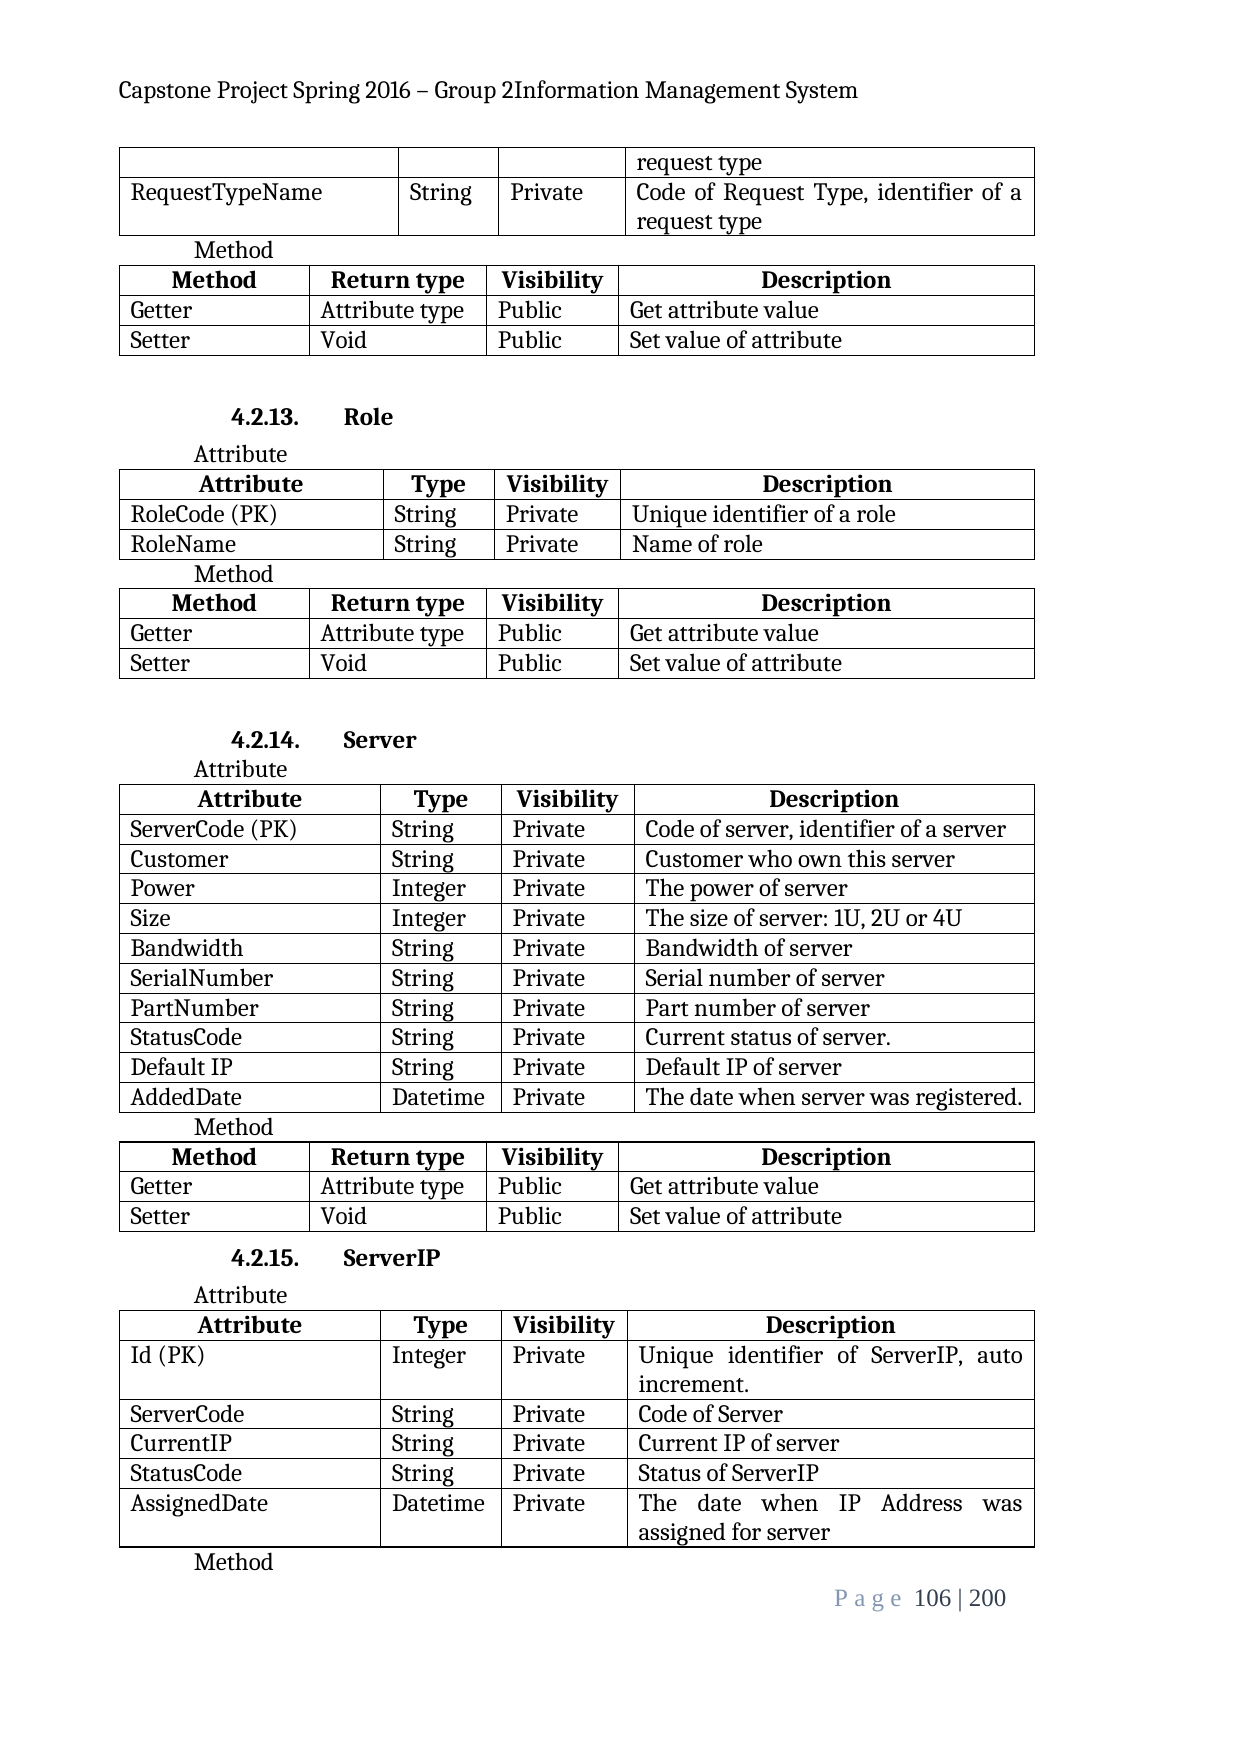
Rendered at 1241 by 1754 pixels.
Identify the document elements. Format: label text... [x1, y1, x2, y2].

text Attribute [118, 1281, 1033, 1310]
subtitle ServerIP [231, 1244, 1033, 1273]
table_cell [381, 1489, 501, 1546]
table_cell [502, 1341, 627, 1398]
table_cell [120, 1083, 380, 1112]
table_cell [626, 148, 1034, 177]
text Attribute [118, 440, 1033, 469]
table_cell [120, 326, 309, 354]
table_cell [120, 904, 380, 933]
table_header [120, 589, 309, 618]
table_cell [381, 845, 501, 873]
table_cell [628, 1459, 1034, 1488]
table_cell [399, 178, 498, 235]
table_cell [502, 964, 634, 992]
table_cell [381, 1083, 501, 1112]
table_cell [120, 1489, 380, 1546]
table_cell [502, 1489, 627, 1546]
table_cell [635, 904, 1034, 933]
text Method [118, 236, 1033, 265]
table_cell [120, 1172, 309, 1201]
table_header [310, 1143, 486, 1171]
subtitle Server [231, 726, 1033, 755]
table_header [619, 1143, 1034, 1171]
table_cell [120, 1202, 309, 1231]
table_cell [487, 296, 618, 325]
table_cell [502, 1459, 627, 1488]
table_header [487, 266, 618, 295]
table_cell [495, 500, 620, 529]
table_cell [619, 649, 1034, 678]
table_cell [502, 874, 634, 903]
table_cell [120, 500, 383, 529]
text Method [118, 560, 1033, 588]
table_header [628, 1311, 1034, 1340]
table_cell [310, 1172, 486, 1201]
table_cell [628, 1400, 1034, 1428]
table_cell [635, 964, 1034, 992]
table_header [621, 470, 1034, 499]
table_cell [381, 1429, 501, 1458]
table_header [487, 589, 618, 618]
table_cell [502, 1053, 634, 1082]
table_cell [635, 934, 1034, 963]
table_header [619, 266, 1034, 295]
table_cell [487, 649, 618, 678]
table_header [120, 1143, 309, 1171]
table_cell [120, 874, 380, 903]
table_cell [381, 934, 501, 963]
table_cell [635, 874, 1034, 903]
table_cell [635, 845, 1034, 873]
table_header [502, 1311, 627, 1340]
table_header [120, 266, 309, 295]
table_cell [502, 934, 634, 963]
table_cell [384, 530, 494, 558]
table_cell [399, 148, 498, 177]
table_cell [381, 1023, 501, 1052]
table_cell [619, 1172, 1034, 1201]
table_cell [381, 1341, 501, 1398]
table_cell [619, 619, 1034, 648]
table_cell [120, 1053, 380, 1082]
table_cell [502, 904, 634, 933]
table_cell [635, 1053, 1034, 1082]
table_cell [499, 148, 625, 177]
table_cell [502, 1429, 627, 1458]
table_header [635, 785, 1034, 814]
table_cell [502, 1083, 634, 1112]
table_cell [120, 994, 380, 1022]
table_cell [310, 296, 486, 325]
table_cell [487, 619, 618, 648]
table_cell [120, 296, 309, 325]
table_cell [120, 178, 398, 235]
text Method [118, 1113, 1033, 1141]
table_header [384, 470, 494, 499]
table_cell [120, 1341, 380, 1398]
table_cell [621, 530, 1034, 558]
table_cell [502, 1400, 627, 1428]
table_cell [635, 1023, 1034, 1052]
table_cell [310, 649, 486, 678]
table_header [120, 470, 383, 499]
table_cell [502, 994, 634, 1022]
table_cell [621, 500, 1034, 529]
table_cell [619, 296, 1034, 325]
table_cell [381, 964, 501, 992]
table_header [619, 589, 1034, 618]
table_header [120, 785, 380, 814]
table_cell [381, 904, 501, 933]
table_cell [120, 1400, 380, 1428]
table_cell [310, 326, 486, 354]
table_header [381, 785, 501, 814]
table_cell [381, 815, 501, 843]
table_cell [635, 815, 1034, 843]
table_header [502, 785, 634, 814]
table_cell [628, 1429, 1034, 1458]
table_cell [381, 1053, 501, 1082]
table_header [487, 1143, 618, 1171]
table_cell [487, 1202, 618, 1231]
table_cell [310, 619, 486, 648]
text Attribute [118, 755, 1033, 784]
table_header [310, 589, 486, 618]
subtitle Role [231, 403, 1033, 432]
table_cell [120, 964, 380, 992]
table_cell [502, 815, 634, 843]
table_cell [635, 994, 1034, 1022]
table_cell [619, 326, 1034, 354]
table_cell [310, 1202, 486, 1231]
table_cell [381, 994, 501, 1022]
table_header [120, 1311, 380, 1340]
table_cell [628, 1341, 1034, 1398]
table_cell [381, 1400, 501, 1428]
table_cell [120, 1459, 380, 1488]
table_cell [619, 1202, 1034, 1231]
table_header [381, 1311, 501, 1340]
text Method [118, 1547, 1033, 1576]
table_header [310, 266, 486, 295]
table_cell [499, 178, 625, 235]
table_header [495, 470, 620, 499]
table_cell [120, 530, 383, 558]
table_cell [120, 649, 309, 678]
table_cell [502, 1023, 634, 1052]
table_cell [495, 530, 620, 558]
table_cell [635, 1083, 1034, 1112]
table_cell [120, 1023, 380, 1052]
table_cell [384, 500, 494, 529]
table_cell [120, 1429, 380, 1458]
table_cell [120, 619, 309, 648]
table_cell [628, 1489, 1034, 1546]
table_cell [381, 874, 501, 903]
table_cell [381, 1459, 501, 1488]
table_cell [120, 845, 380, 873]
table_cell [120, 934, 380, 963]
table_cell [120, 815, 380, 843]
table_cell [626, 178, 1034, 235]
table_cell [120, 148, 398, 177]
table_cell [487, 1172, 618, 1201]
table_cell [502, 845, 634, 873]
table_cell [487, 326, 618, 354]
